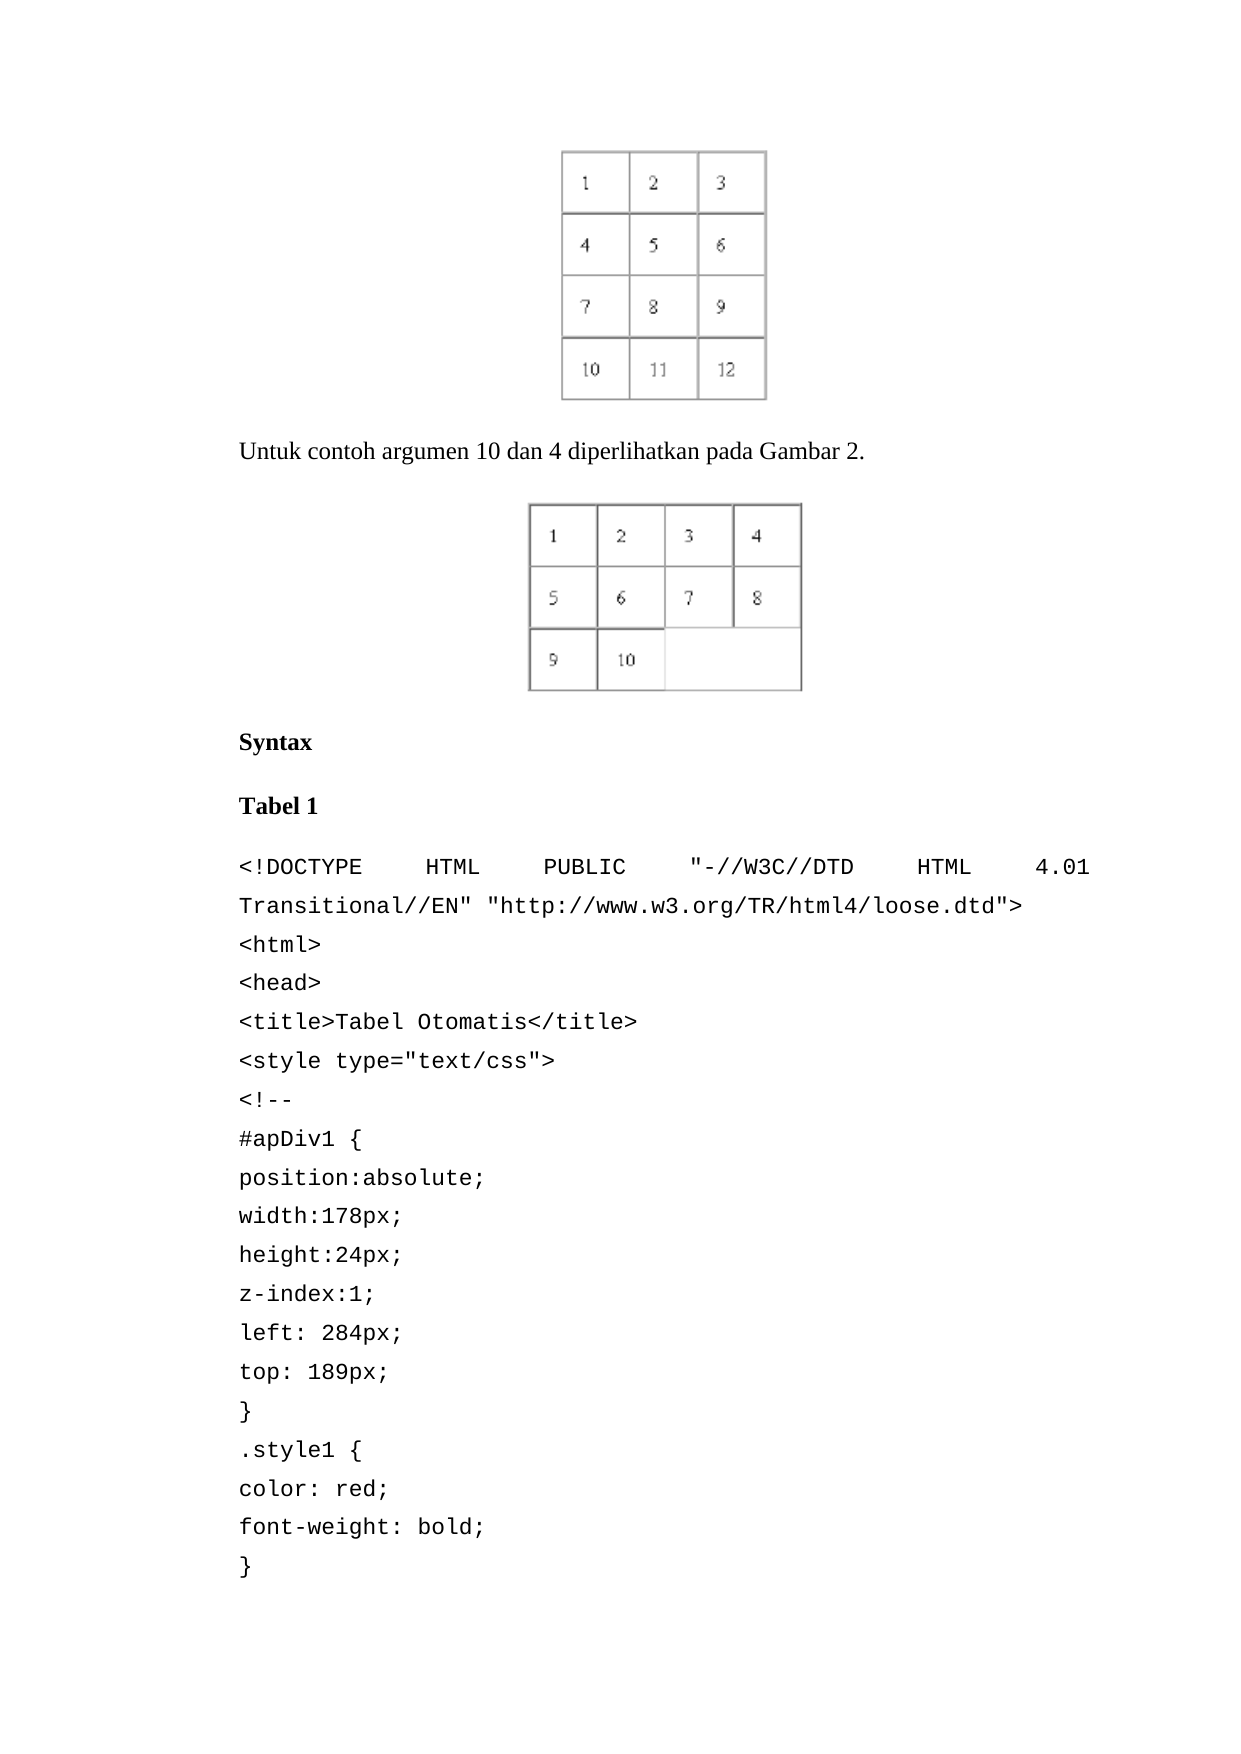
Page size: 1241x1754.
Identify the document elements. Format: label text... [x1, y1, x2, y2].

list <title>Tabel Otomatis</title> [239, 1011, 1090, 1037]
list font-weight: bold; [239, 1516, 1090, 1542]
picture [560, 150, 769, 402]
list <head> [239, 972, 1090, 998]
list Syntax [239, 727, 1090, 756]
picture [525, 500, 804, 693]
list left: 284px; [239, 1321, 1090, 1347]
list height:24px; [239, 1244, 1090, 1270]
list <html> [239, 933, 1090, 959]
list <!-- [239, 1088, 1090, 1114]
list #apDiv1 { [239, 1127, 1090, 1153]
list <style type="text/css"> [239, 1049, 1090, 1075]
list .style1 { [239, 1438, 1090, 1464]
list z-index:1; [239, 1283, 1090, 1308]
list } [239, 1399, 1090, 1425]
list } [239, 1554, 1090, 1581]
list position:absolute; [239, 1166, 1090, 1192]
list Untuk contoh argumen 10 dan 4 diperlihatkan pada Gambar 2. [239, 436, 1090, 465]
list top: 189px; [239, 1360, 1090, 1386]
list color: red; [239, 1477, 1090, 1503]
list <!DOCTYPE HTML PUBLIC "-//W3C//DTD HTML 4.01 Transitional//EN" "http://www.w3.org/TR/html4/loose.dtd"> [239, 855, 1090, 920]
list Tabel 1 [239, 791, 1090, 820]
list width:178px; [239, 1205, 1090, 1231]
